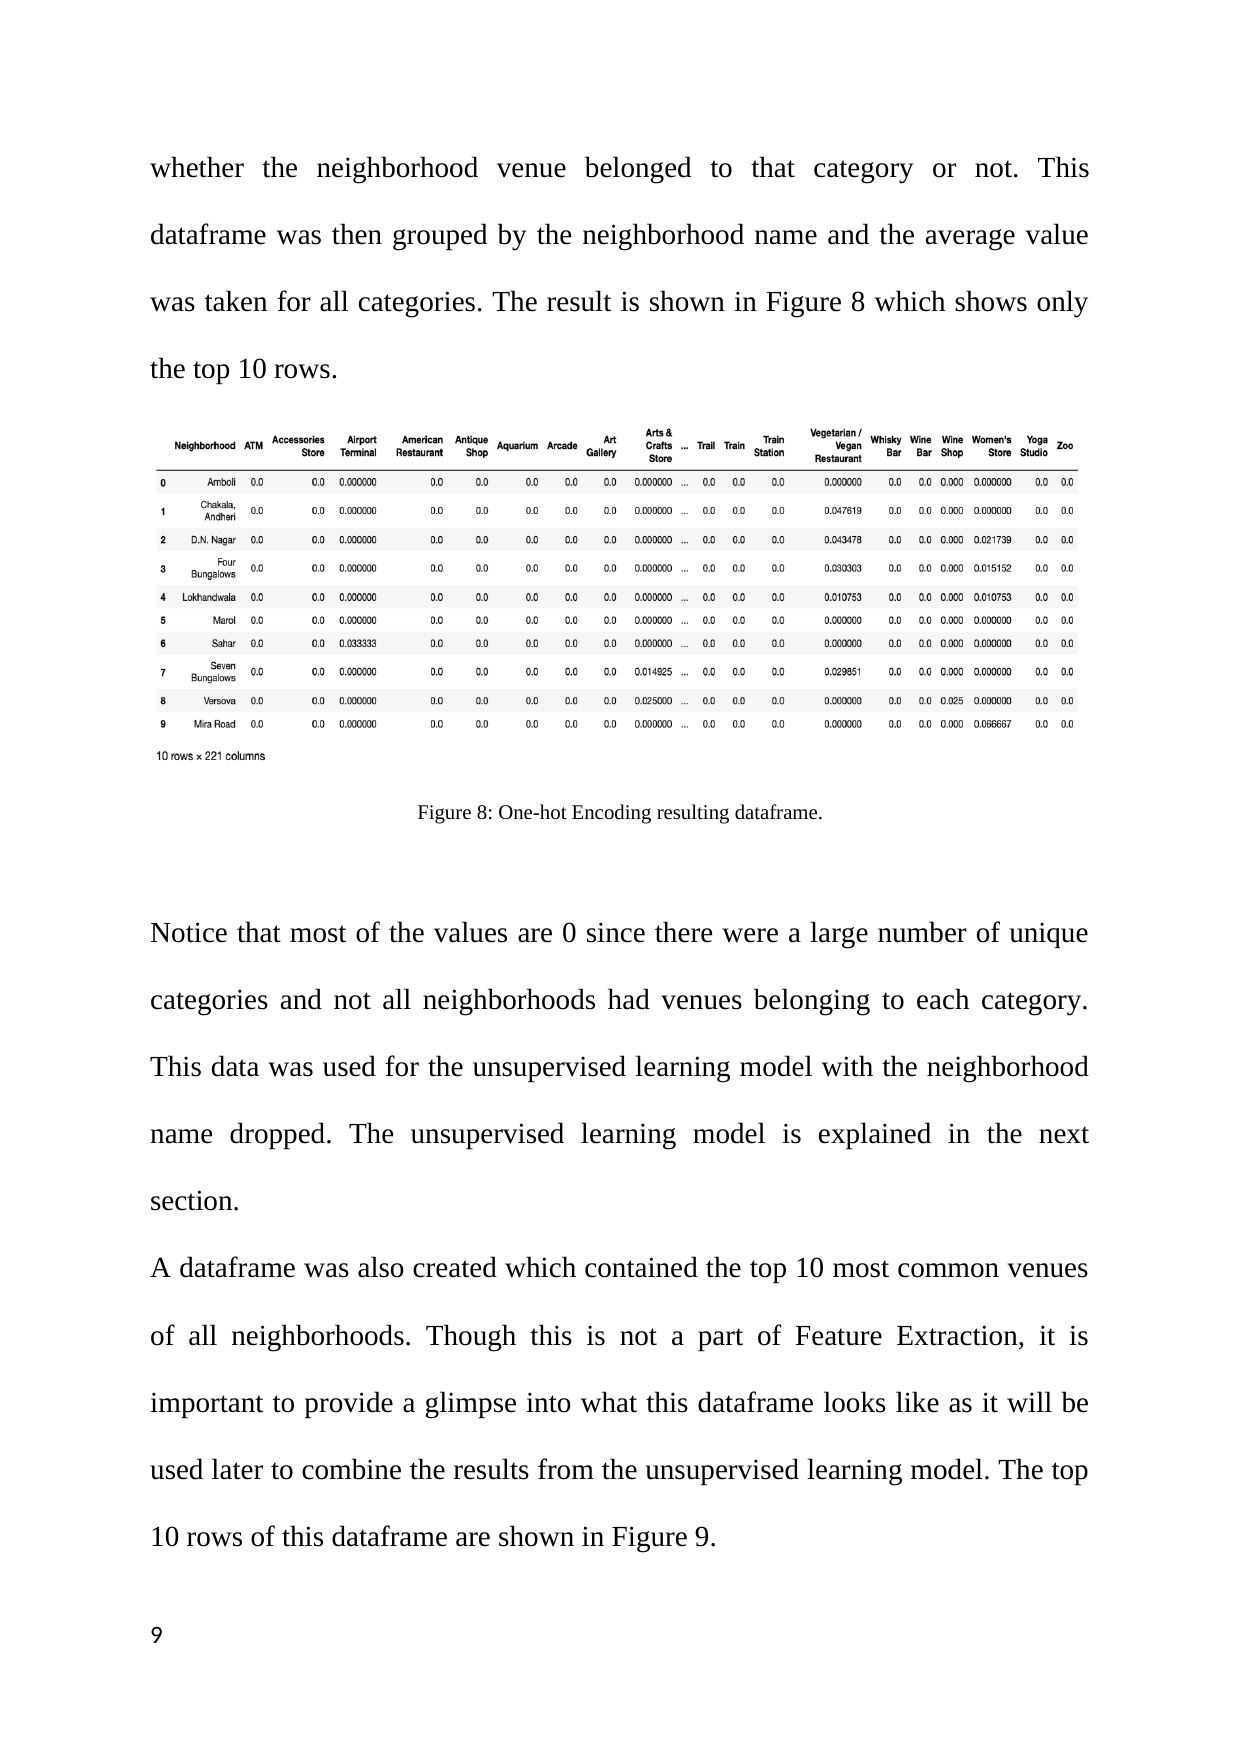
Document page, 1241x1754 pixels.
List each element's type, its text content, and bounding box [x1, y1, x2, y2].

text A dataframe was also created which contained the top 10 most common venues of all neighborhoods. Though this is not a part of Feature Extraction, it is important to provide a glimpse into what this dataframe looks like as it will be used later to combine the results from the unsupervised learning model. The top 10 rows of this dataframe are shown in Figure 9. [150, 1251, 1090, 1552]
picture [150, 418, 1090, 770]
text Figure 8: One-hot Encoding resulting dataframe. [150, 800, 1090, 824]
text Notice that most of the values are 0 since there were a large number of unique categories and not all neighborhoods had venues belonging to each category. This data was used for the unsupervised learning model with the neighborhood name dropped. The unsupervised learning model is explained in the next section. [150, 915, 1090, 1217]
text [150, 150, 1090, 385]
